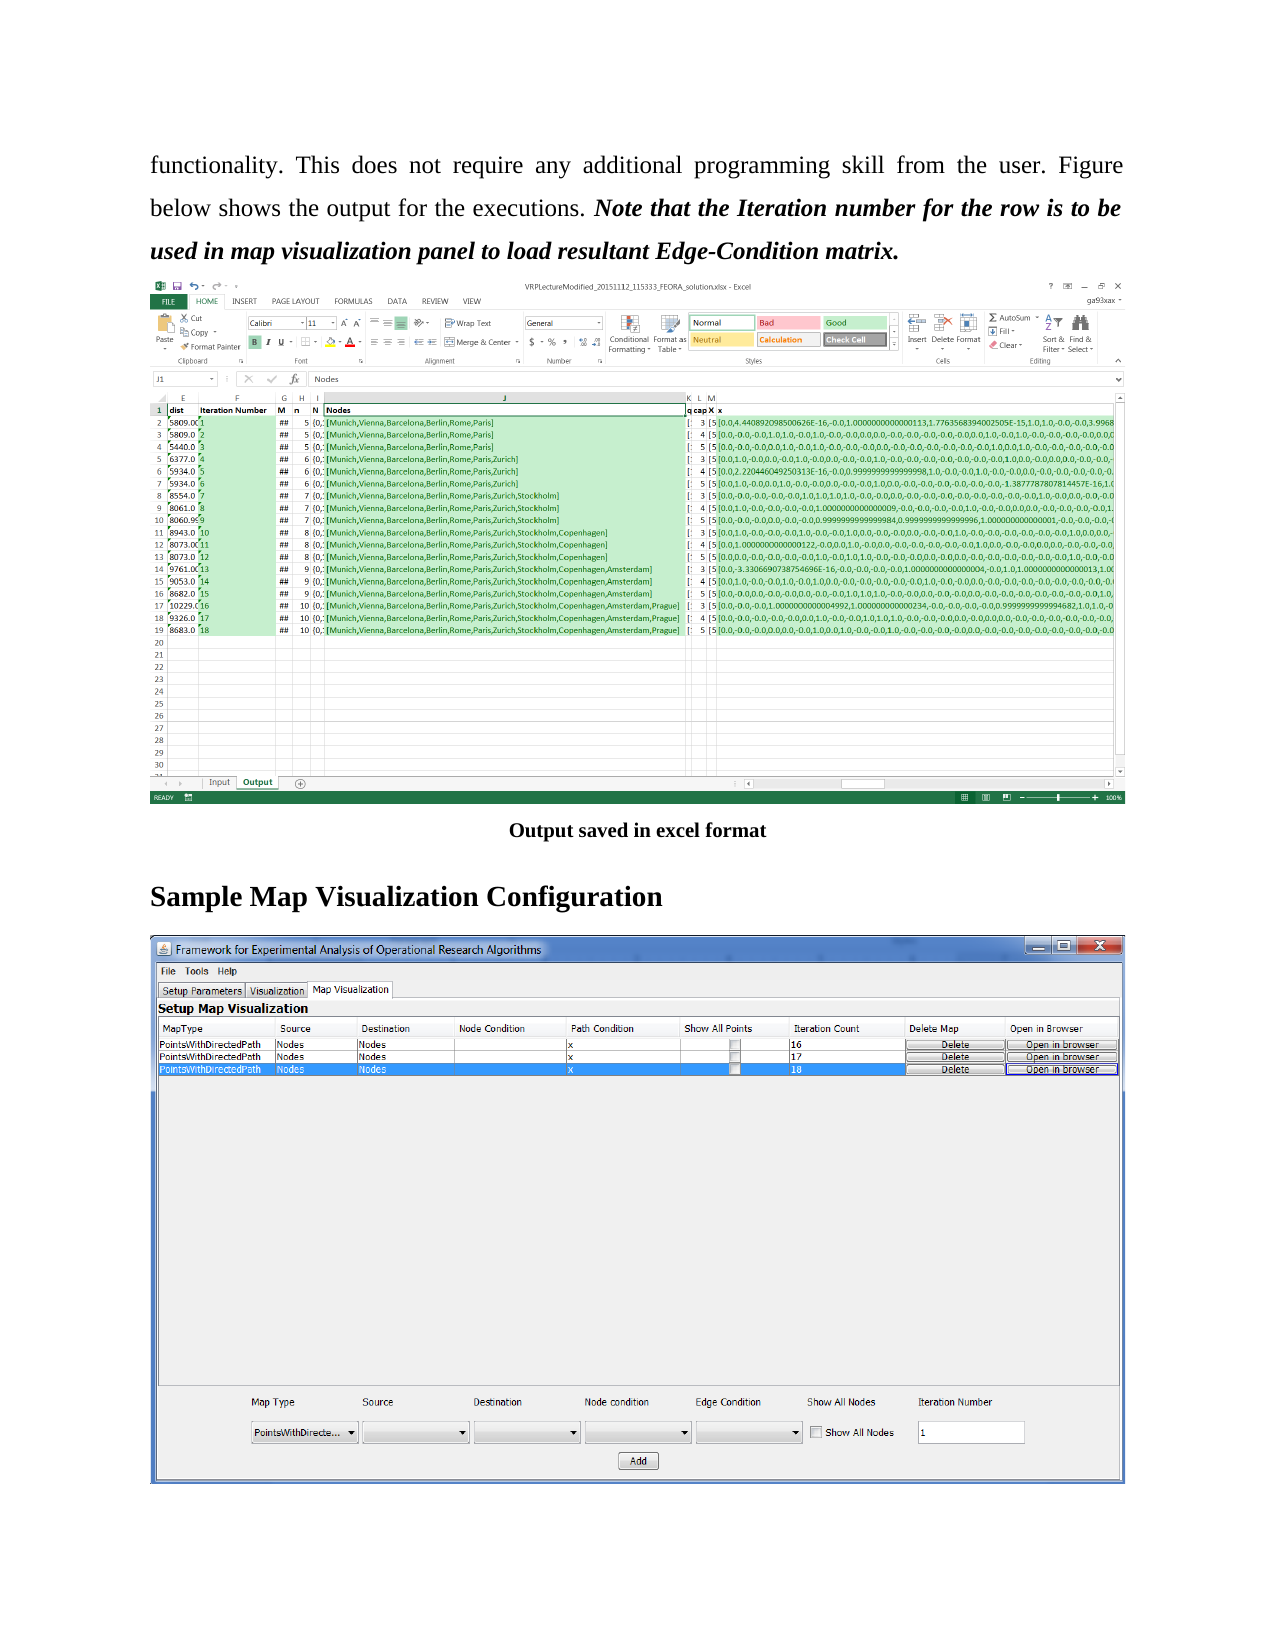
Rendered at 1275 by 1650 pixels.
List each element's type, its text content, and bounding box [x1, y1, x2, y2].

picture [150, 935, 1125, 1484]
subtitle Sample Map Visualization Configuration [150, 879, 1125, 912]
text Output saved in excel format [150, 818, 1125, 842]
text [150, 150, 1125, 265]
picture [150, 279, 1125, 804]
